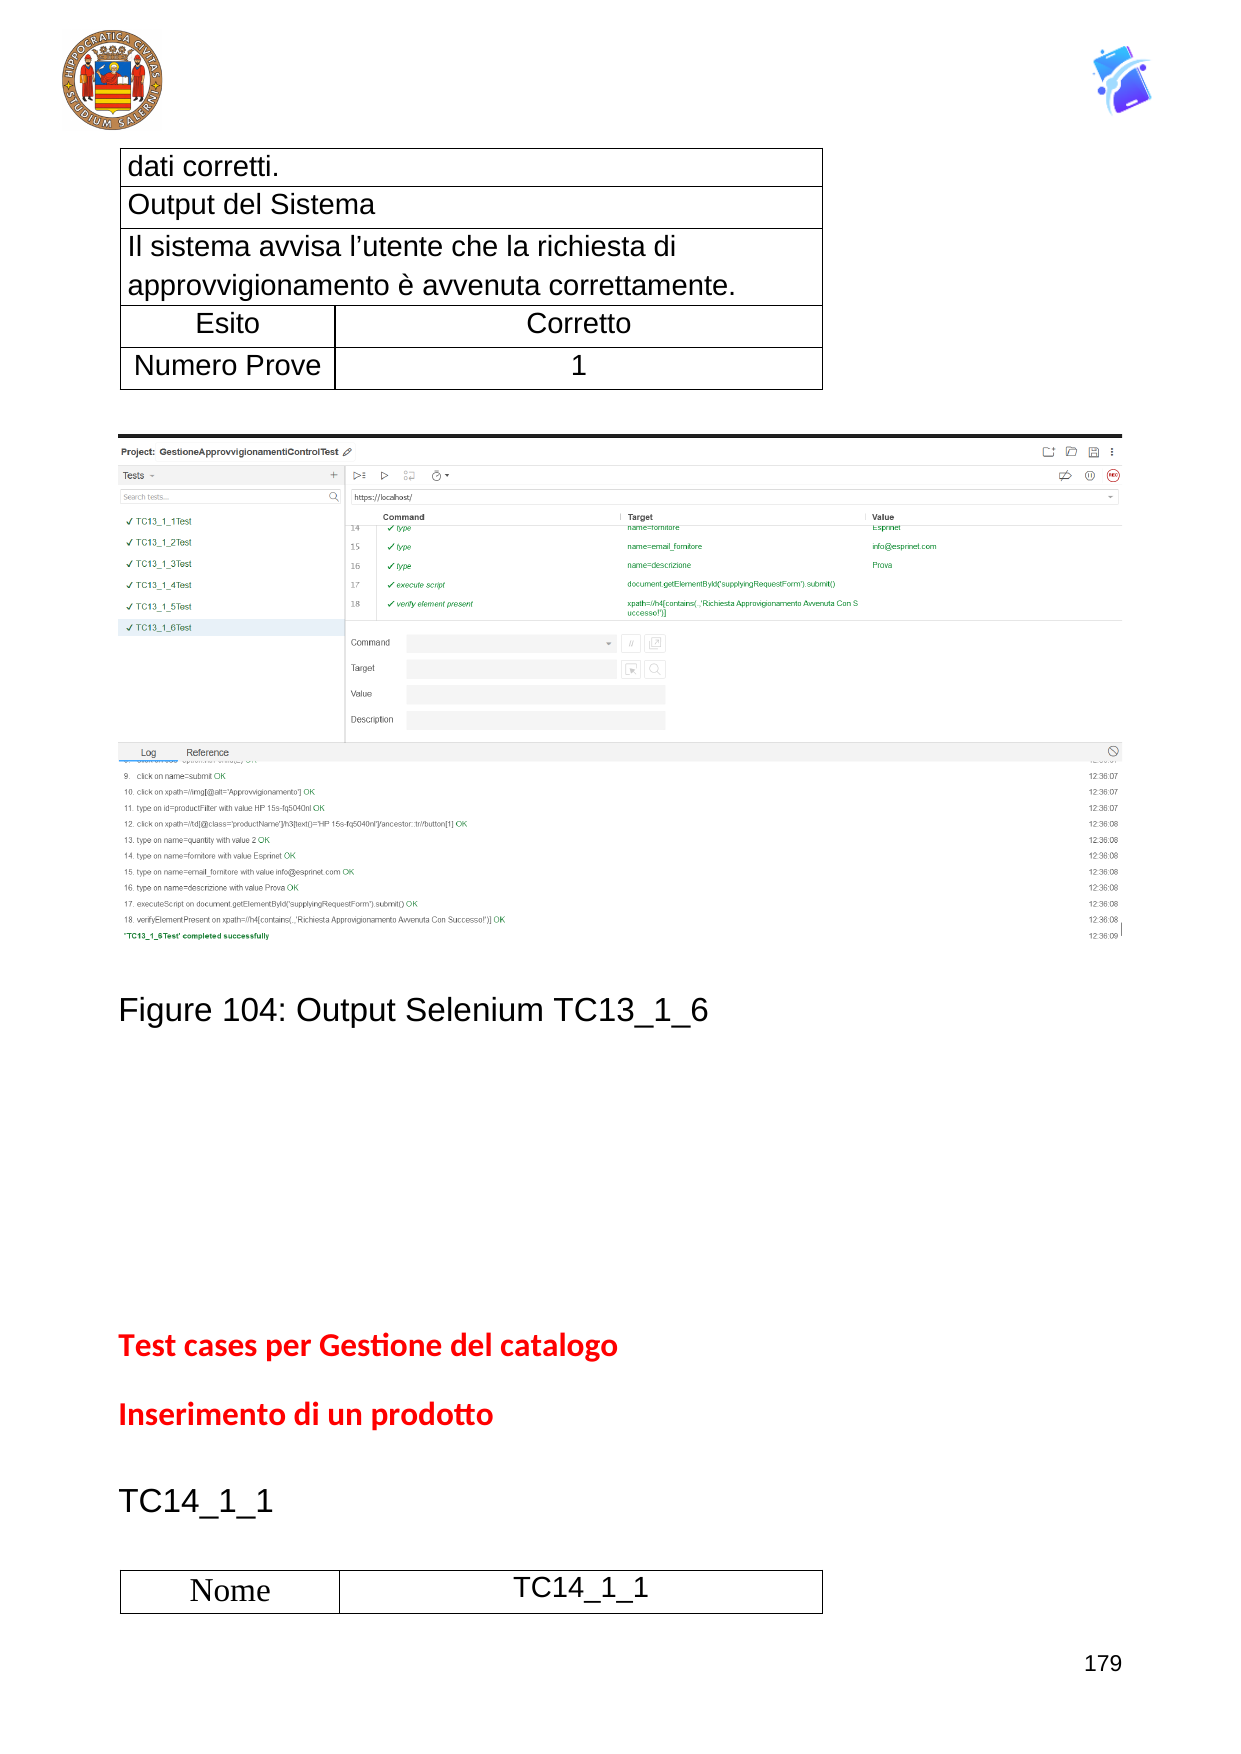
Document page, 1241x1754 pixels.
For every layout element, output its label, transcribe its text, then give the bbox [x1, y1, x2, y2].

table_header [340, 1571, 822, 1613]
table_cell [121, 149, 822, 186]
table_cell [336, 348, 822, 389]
picture [118, 434, 1123, 942]
picture [1066, 25, 1178, 147]
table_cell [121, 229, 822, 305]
subtitle Test cases per Gestione del catalogo [118, 1324, 1122, 1365]
text Figure 104: Output Selenium TC13_1_6 [118, 990, 1122, 1028]
text TC14_1_1 [118, 1481, 1122, 1519]
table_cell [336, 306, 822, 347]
subtitle Inserimento di un prodotto [118, 1393, 1122, 1434]
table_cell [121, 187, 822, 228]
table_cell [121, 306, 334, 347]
picture [61, 29, 163, 131]
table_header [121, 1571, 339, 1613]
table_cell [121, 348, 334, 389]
